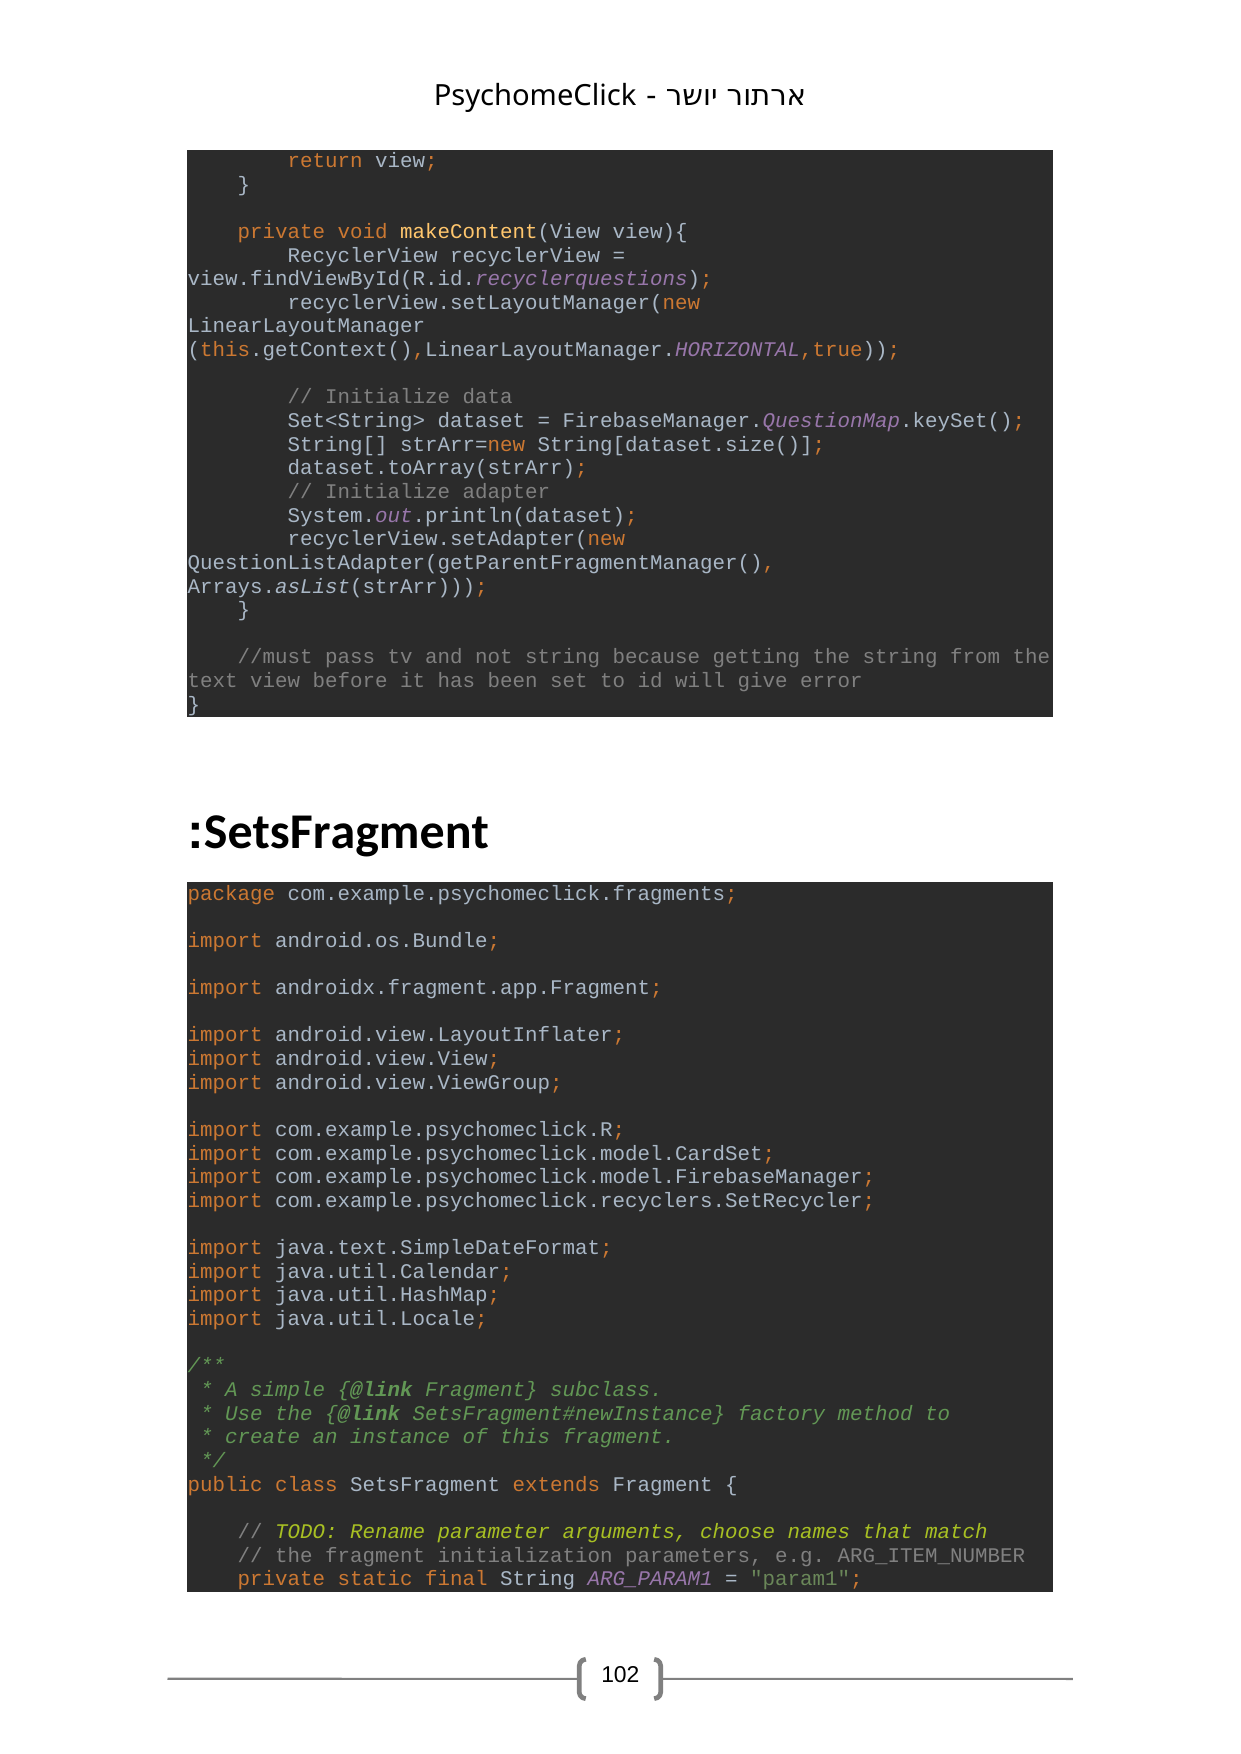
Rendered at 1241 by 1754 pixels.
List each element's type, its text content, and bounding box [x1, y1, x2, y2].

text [187, 150, 1053, 717]
text SetsFragment: [187, 800, 1053, 861]
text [187, 882, 1053, 1592]
